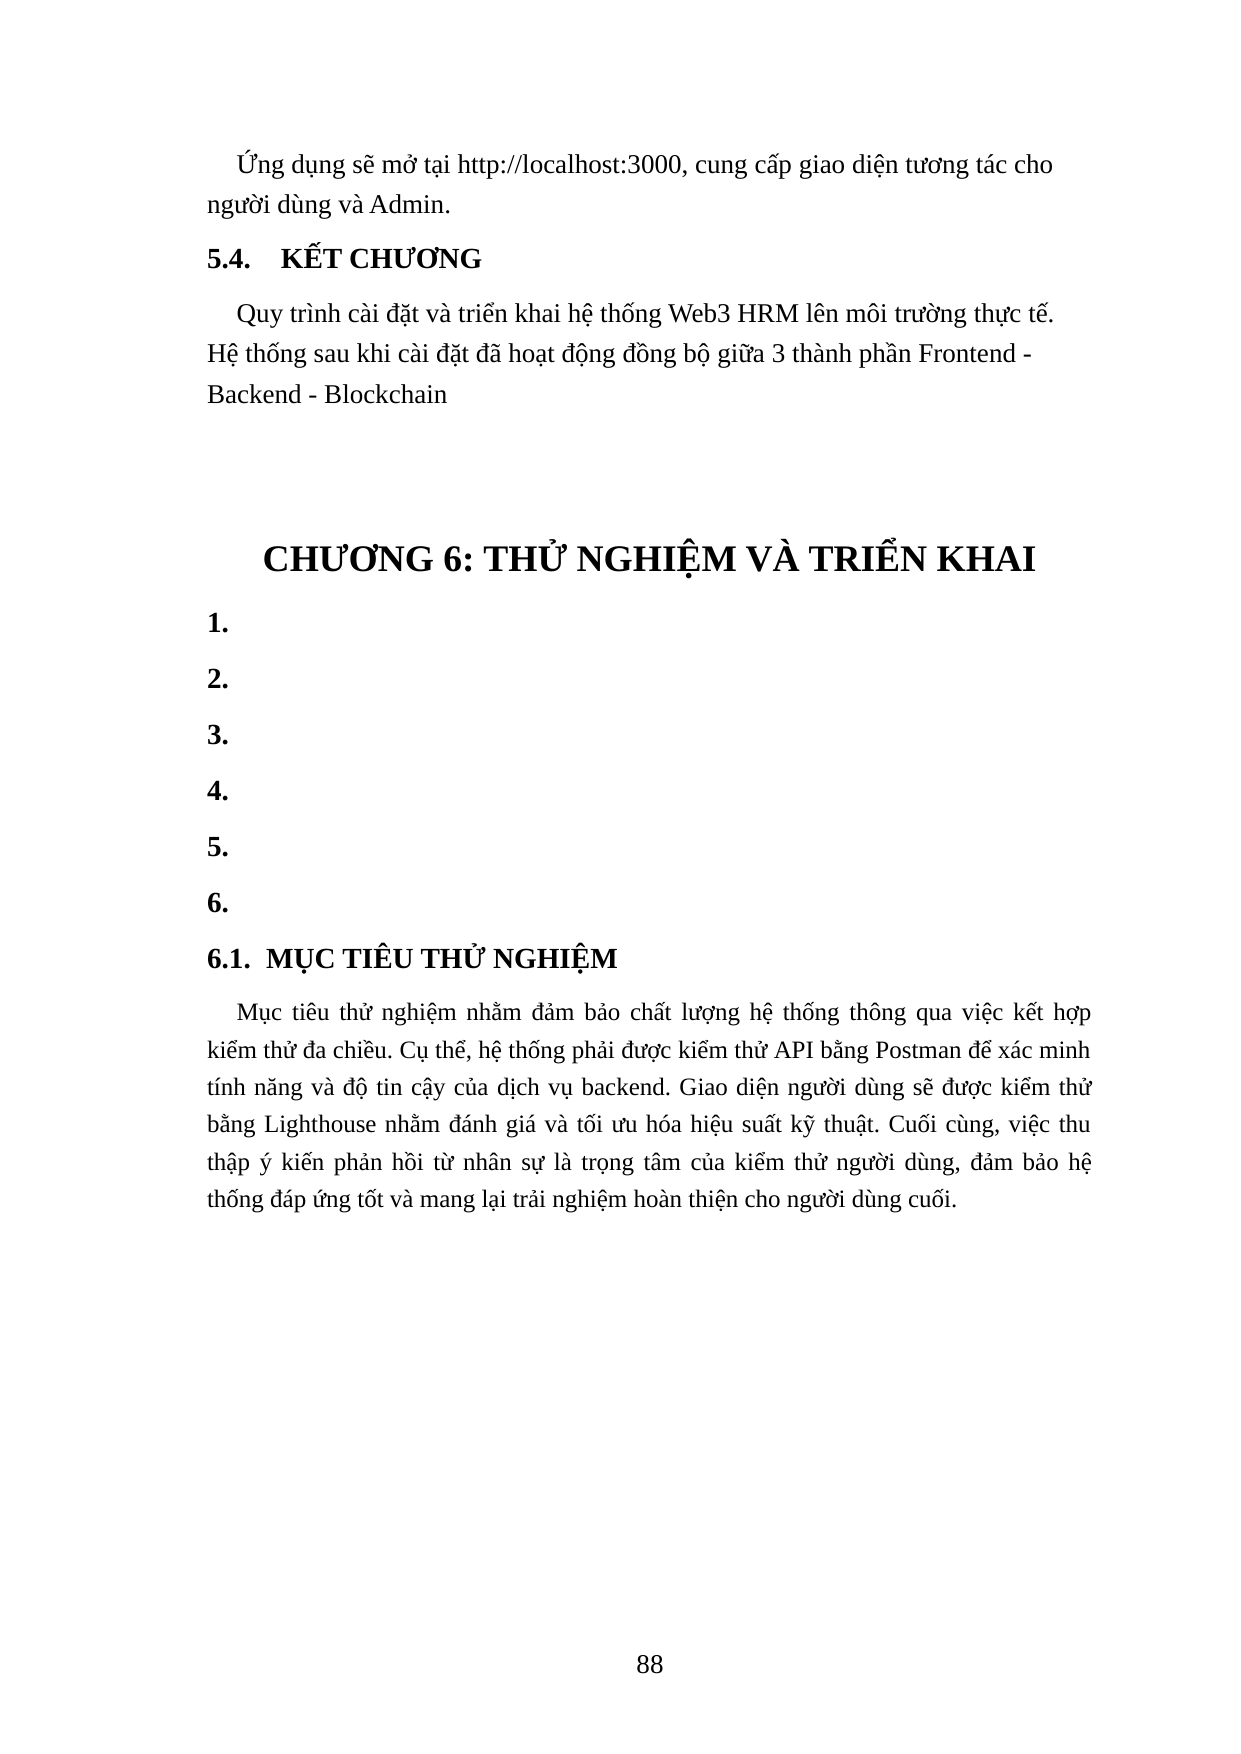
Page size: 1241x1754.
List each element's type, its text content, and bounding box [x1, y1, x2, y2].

text Quy trình cài đặt và triển khai hệ thống Web3 HRM lên môi trường thực tế. Hệ thống sau khi cài đặt đã hoạt động đồng bộ giữa 3 thành phần Frontend - Backend - Blockchain [207, 297, 1092, 409]
subtitle KẾT CHƯƠNG [207, 241, 1092, 274]
text Mục tiêu thử nghiệm nhằm đảm bảo chất lượng hệ thống thông qua việc kết hợp kiểm thử đa chiều. Cụ thể, hệ thống phải được kiểm thử API bằng Postman để xác minh tính năng và độ tin cậy của dịch vụ backend. Giao diện người dùng sẽ được kiểm thử bằng Lighthouse nhằm đánh giá và tối ưu hóa hiệu suất kỹ thuật. Cuối cùng, việc thu thập ý kiến phản hồi từ nhân sự là trọng tâm của kiểm thử người dùng, đảm bảo hệ thống đáp ứng tốt và mang lại trải nghiệm hoàn thiện cho người dùng cuối. [207, 997, 1092, 1213]
subtitle CHƯƠNG 6: THỬ NGHIỆM VÀ TRIỂN KHAI [207, 537, 1092, 580]
subtitle MỤC TIÊU THỬ NGHIỆM [207, 941, 1092, 975]
text Ứng dụng sẽ mở tại http://localhost:3000, cung cấp giao diện tương tác cho người dùng và Admin. [207, 148, 1092, 219]
